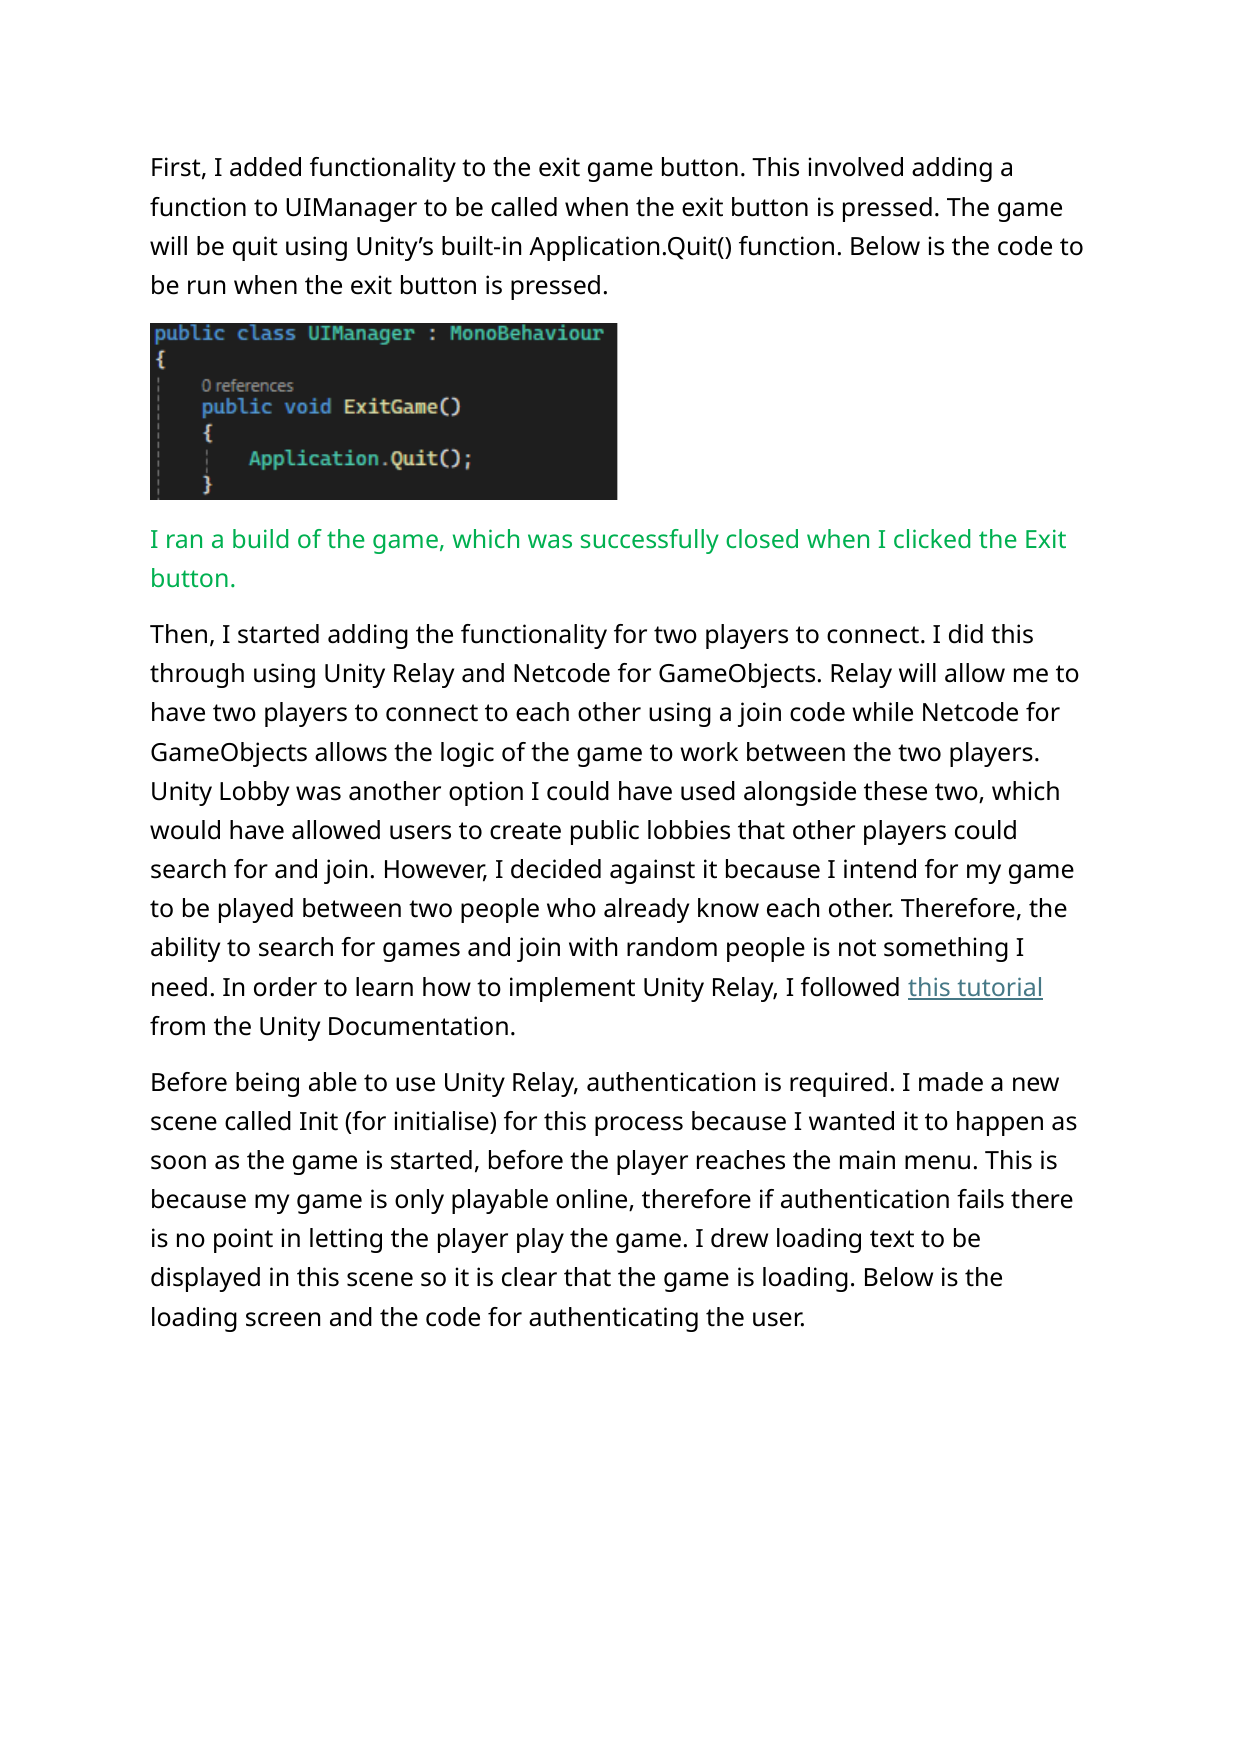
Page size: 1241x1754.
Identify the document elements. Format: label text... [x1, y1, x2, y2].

text Before being able to use Unity Relay, authentication is required. I made a new scene called Init (for initialise) for this process because I wanted it to happen as soon as the game is started, before the player reaches the main menu. This is because my game is only playable online, therefore if authentication fails there is no point in letting the player play the game. I drew loading text to be displayed in this scene so it is clear that the game is loading. Below is the loading screen and the code for authenticating the user. [150, 1064, 1090, 1333]
text I ran a build of the game, which was successfully closed when I clicked the Exit button. [150, 522, 1090, 595]
text First, I added functionality to the exit game button. This involved adding a function to UIManager to be called when the exit button is pressed. The game will be quit using Unity’s built-in Application.Quit() function. Below is the code to be run when the exit button is pressed. [150, 150, 1090, 302]
picture [150, 323, 618, 500]
text Then, I started adding the functionality for two players to connect. I did this through using Unity Relay and Netcode for GameObjects. Relay will allow me to have two players to connect to each other using a join code while Netcode for GameObjects allows the logic of the game to work between the two players. Unity Lobby was another option I could have used alongside these two, which would have allowed users to create public lobbies that other players could search for and join. However, I decided against it because I intend for my game to be played between two people who already know each other. Therefore, the ability to search for games and join with random people is not something I need. In order to learn how to implement Unity Relay, I followed this tutorial from the Unity Documentation. [150, 617, 1090, 1042]
